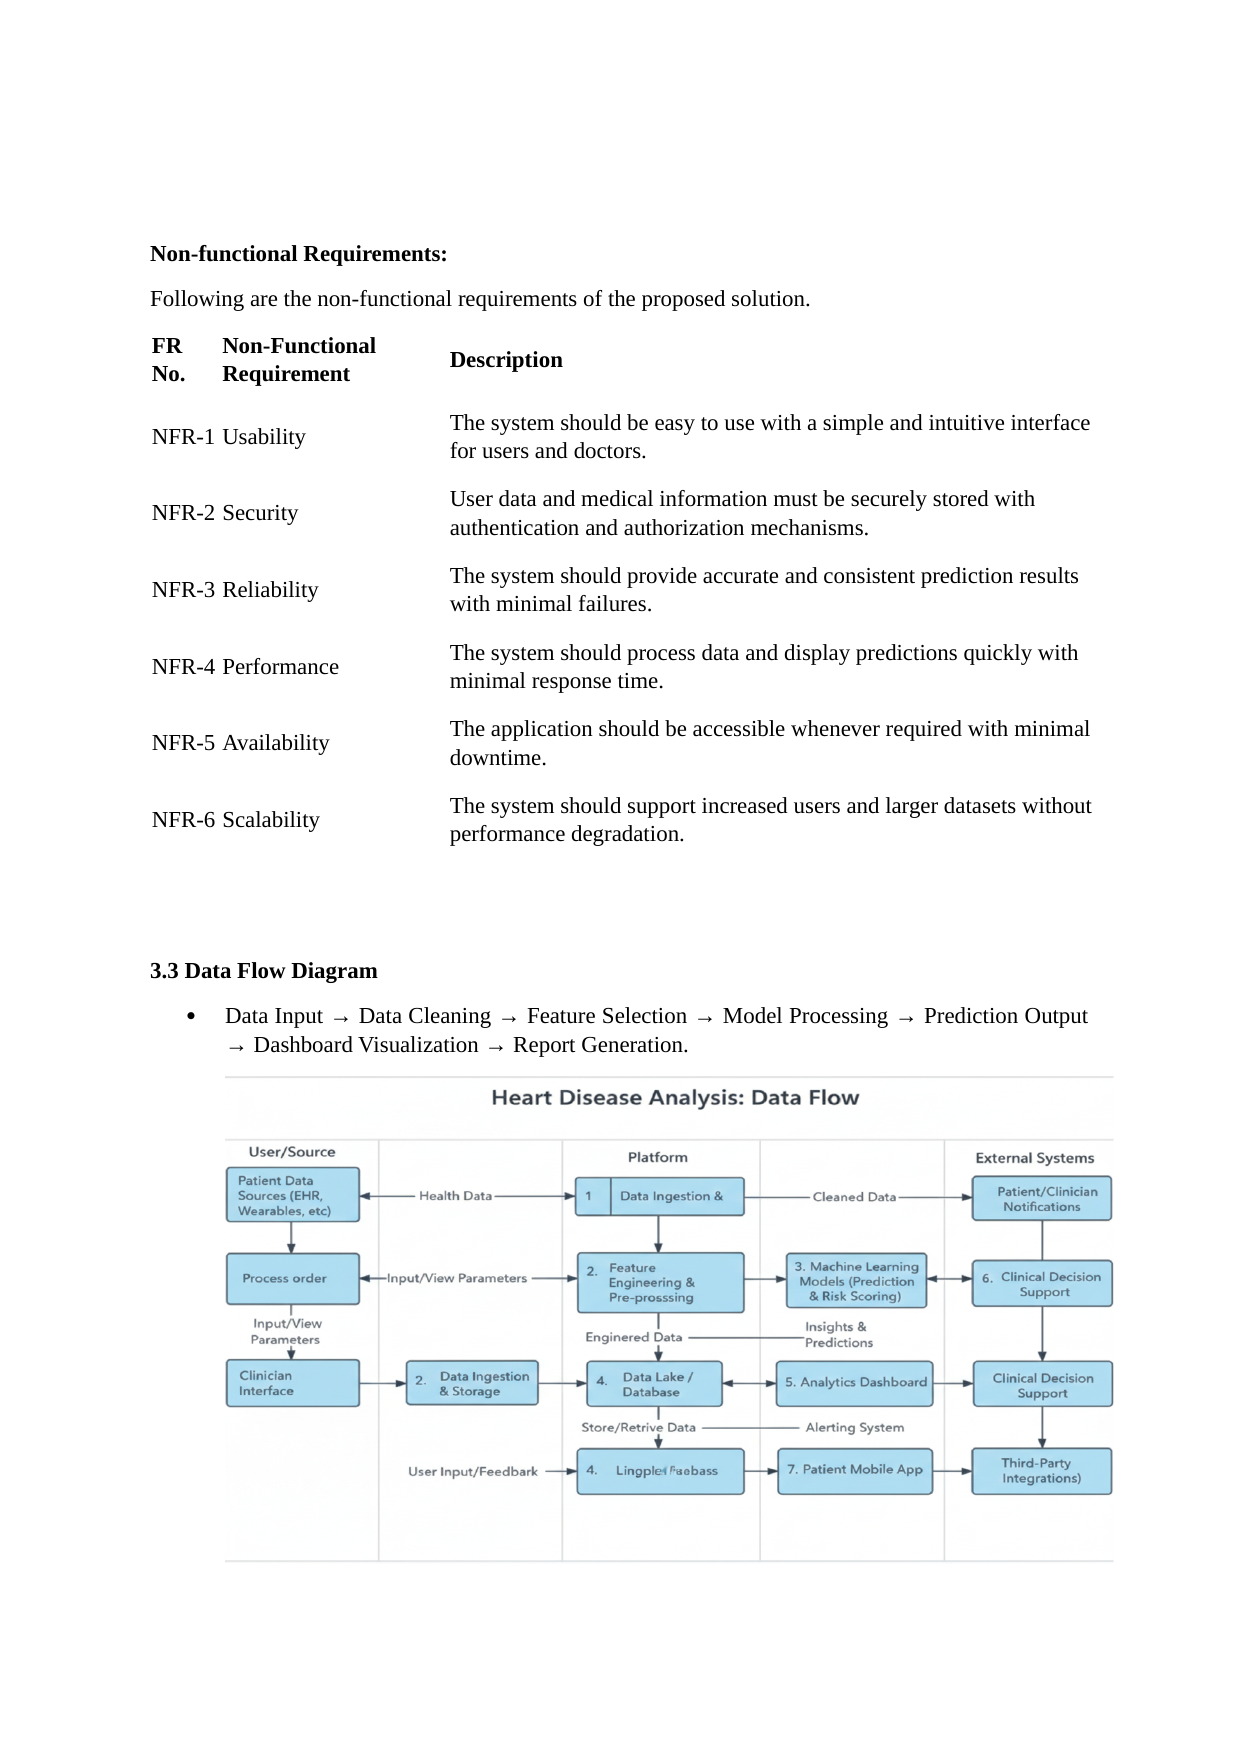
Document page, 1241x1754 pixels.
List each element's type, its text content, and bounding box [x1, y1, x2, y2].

table_cell User data and medical information must be securely stored with authentication and authorization mechanisms. [448, 484, 1099, 560]
table_cell NFR-4 [150, 637, 220, 714]
table_cell The system should provide accurate and consistent prediction results with minimal failures. [448, 560, 1099, 637]
text Non-functional Requirements: [150, 240, 1090, 267]
table_cell The system should process data and display predictions quickly with minimal response time. [448, 637, 1099, 714]
table_cell NFR-3 [150, 560, 220, 637]
table_cell Security [220, 484, 448, 560]
table_cell NFR-6 [150, 790, 220, 867]
table_cell Reliability [220, 560, 448, 637]
table_header Description [448, 330, 1099, 407]
table_cell The system should be easy to use with a simple and intuitive interface for users and doctors. [448, 407, 1099, 484]
table_cell NFR-2 [150, 484, 220, 560]
table_cell Scalability [220, 790, 448, 867]
table_header FR No. [150, 330, 220, 407]
table_cell The application should be accessible whenever required with minimal downtime. [448, 714, 1099, 790]
table_cell Performance [220, 637, 448, 714]
table_cell NFR-5 [150, 714, 220, 790]
list Data Input → Data Cleaning → Feature Selection → Model Processing → Prediction Output → Dashboard Visualization → Report Generation. [187, 1002, 1090, 1057]
table_cell NFR-1 [150, 407, 220, 484]
table_cell Availability [220, 714, 448, 790]
table_cell The system should support increased users and larger datasets without performance degradation. [448, 790, 1099, 867]
table_header Non-Functional Requirement [220, 330, 448, 407]
text Following are the non-functional requirements of the proposed solution. [150, 285, 1090, 312]
table_cell Usability [220, 407, 448, 484]
picture [225, 1076, 1114, 1564]
text 3.3 Data Flow Diagram [150, 957, 1090, 984]
